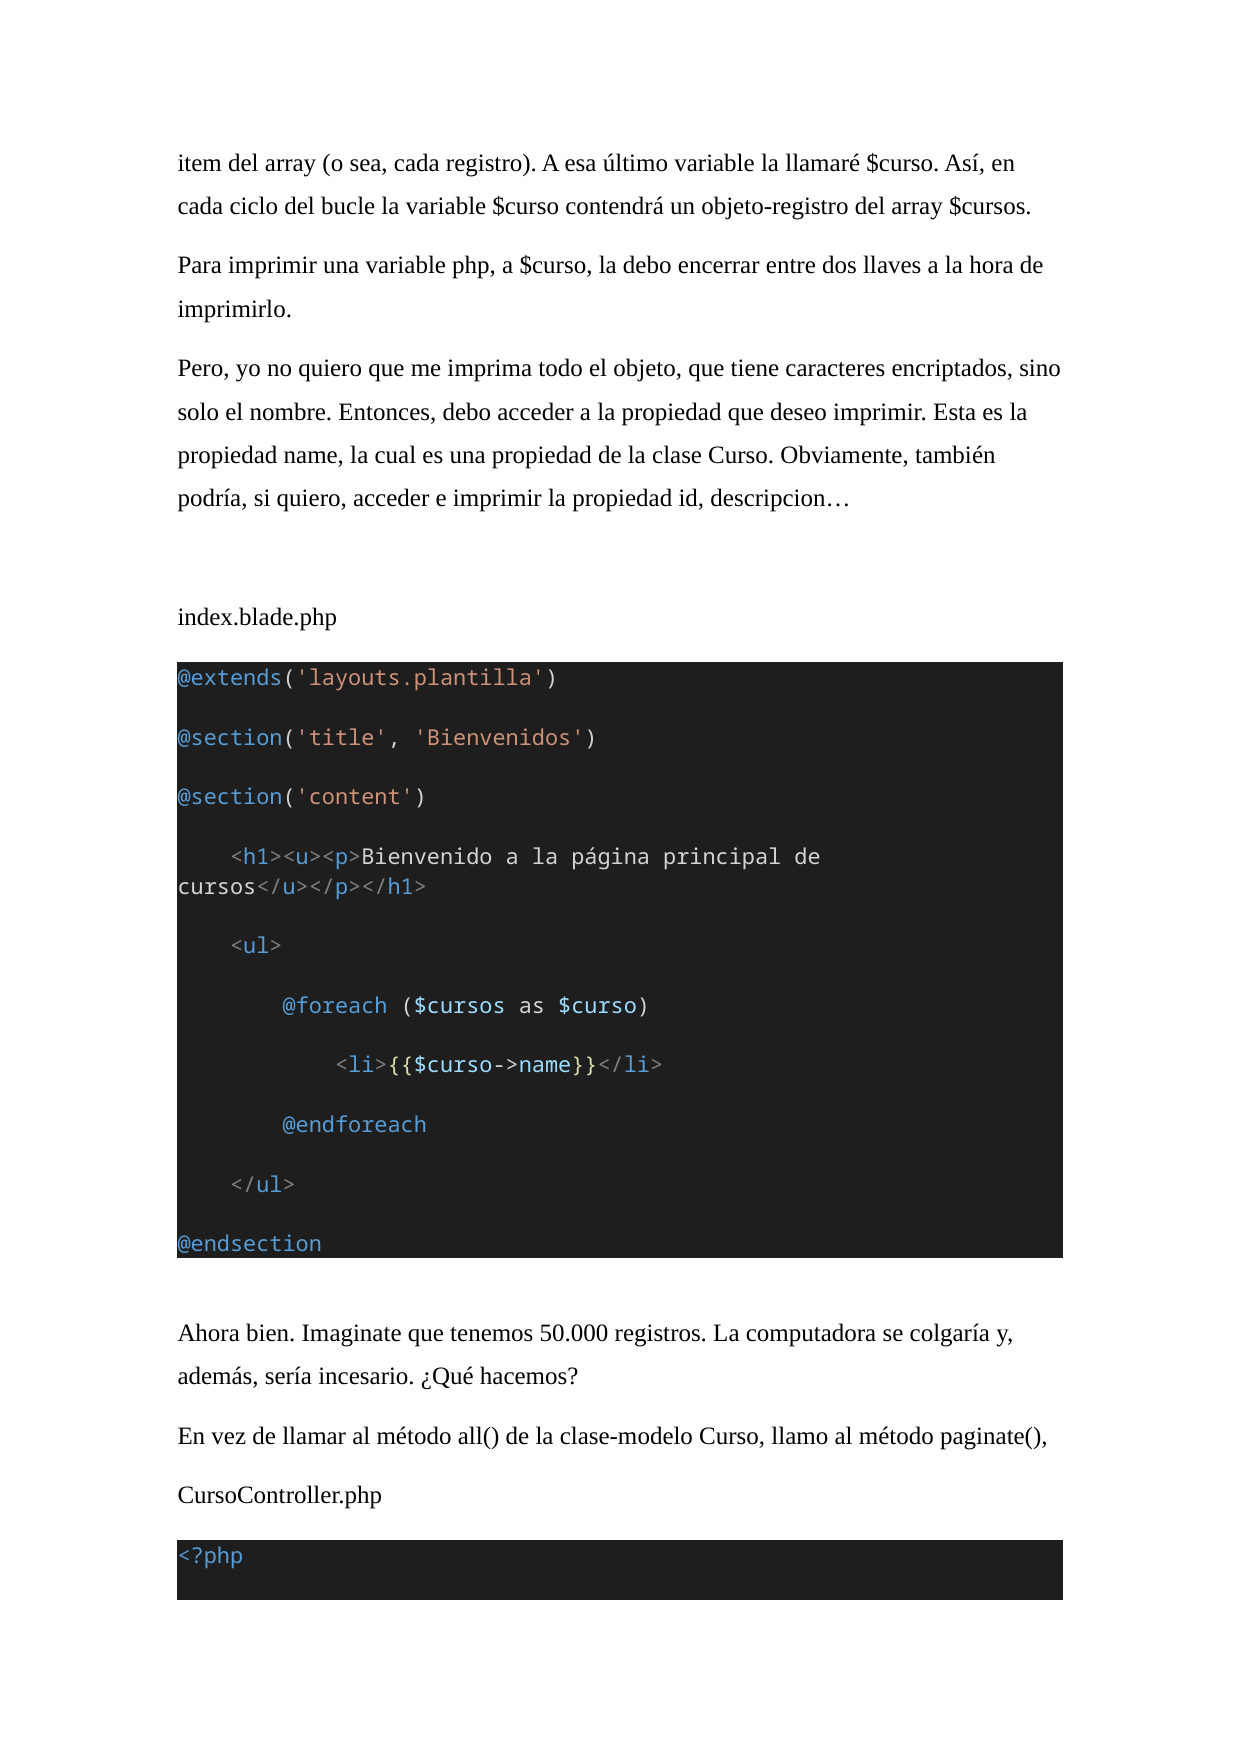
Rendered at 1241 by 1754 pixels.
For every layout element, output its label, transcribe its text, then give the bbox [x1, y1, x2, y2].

text @endsection [177, 1228, 1063, 1258]
text Ahora bien. Imaginate que tenemos 50.000 registros. La computadora se colgaría y, además, sería incesario. ¿Qué hacemos? [177, 1318, 1063, 1390]
text <?php [177, 1540, 1063, 1570]
text <ul> [177, 930, 1063, 960]
text Pero, yo no quiero que me imprima todo el objeto, que tiene caracteres encriptados, sino solo el nombre. Entonces, debo acceder a la propiedad que deseo imprimir. Esta es la propiedad name, la cual es una propiedad de la clase Curso. Obviamente, también podría, si quiero, acceder e imprimir la propiedad id, descripcion… [177, 353, 1063, 512]
text @endforeach [177, 1109, 1063, 1139]
text @section('title', 'Bienvenidos') [177, 722, 1063, 752]
text En vez de llamar al método all() de la clase-modelo Curso, llamo al método paginate(), [177, 1421, 1063, 1449]
text @foreach ($cursos as $curso) [177, 990, 1063, 1020]
text </ul> [177, 1169, 1063, 1198]
text @extends('layouts.plantilla') [177, 662, 1063, 692]
text @section('content') [177, 781, 1063, 811]
text CursoController.php [177, 1481, 1063, 1509]
text index.blade.php [177, 602, 1063, 631]
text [177, 148, 1063, 219]
text <li>{{$curso->name}}</li> [177, 1049, 1063, 1079]
text <h1><u><p>Bienvenido a la página principal de cursos</u></p></h1> [177, 841, 1063, 901]
text Para imprimir una variable php, a $curso, la debo encerrar entre dos llaves a la hora de imprimirlo. [177, 251, 1063, 322]
